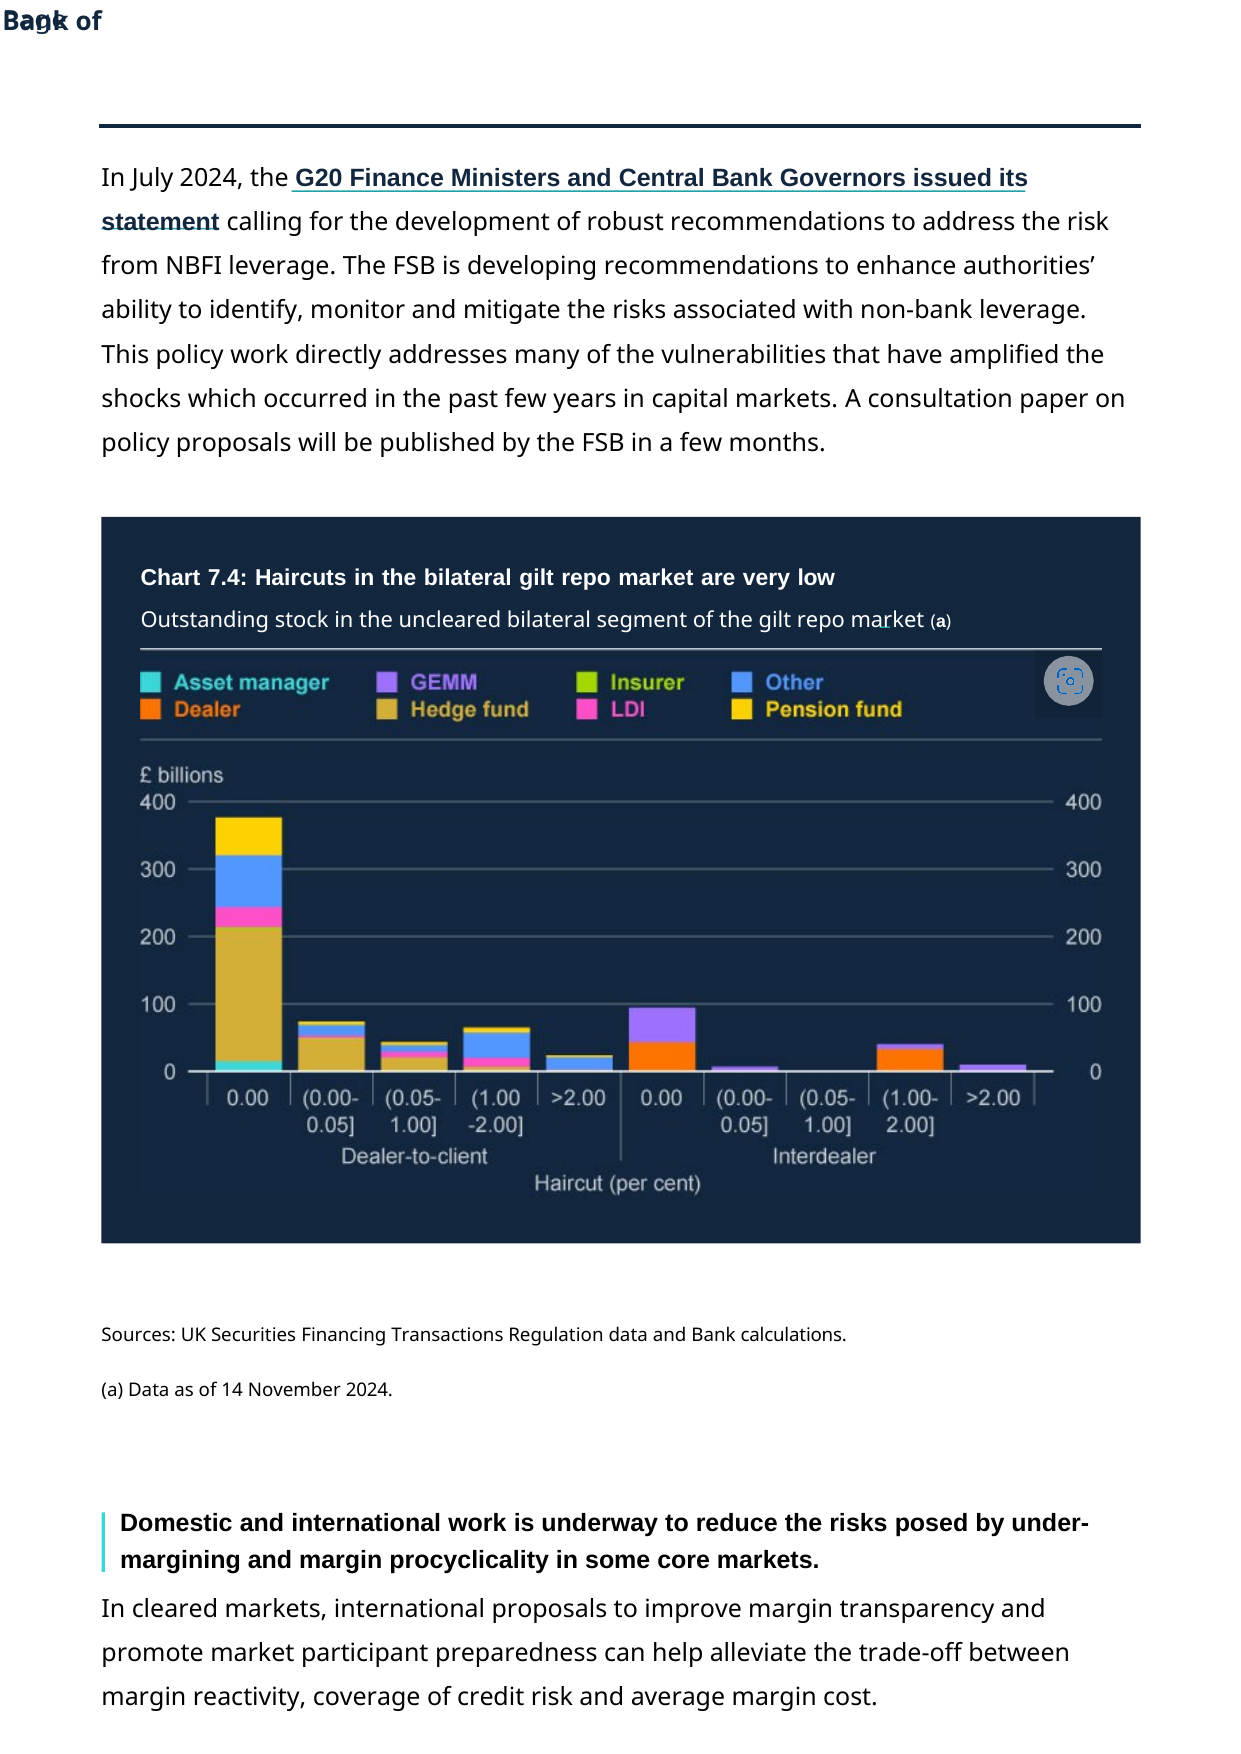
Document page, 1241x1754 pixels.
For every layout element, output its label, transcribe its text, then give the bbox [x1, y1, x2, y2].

text Sources: UK Securities Financing Transactions Regulation data and Bank calculations. [101, 1322, 1152, 1347]
text In cleared markets, international proposals to improve margin transparency and promote market participant preparedness can help alleviate the trade-off between margin reactivity, coverage of credit risk and average margin cost. [101, 1590, 1152, 1713]
text In July 2024, the G20 Finance Ministers and Central Bank Governors issued its statement calling for the development of robust recommendations to address the risk from NBFI leverage. The FSB is developing recommendations to enhance authorities’ ability to identify, monitor and mitigate the risks associated with non-bank leverage. This policy work directly addresses many of the vulnerabilities that have amplified the shocks which occurred in the past few years in capital markets. A consultation paper on policy proposals will be published by the FSB in a few months. [101, 159, 1129, 459]
text (a) Data as of 14 November 2024. [101, 1377, 1152, 1402]
picture [140, 648, 1102, 1197]
subtitle Domestic and international work is underway to reduce the risks posed by under- margining and margin procyclicality in some core markets. [120, 1508, 1152, 1574]
